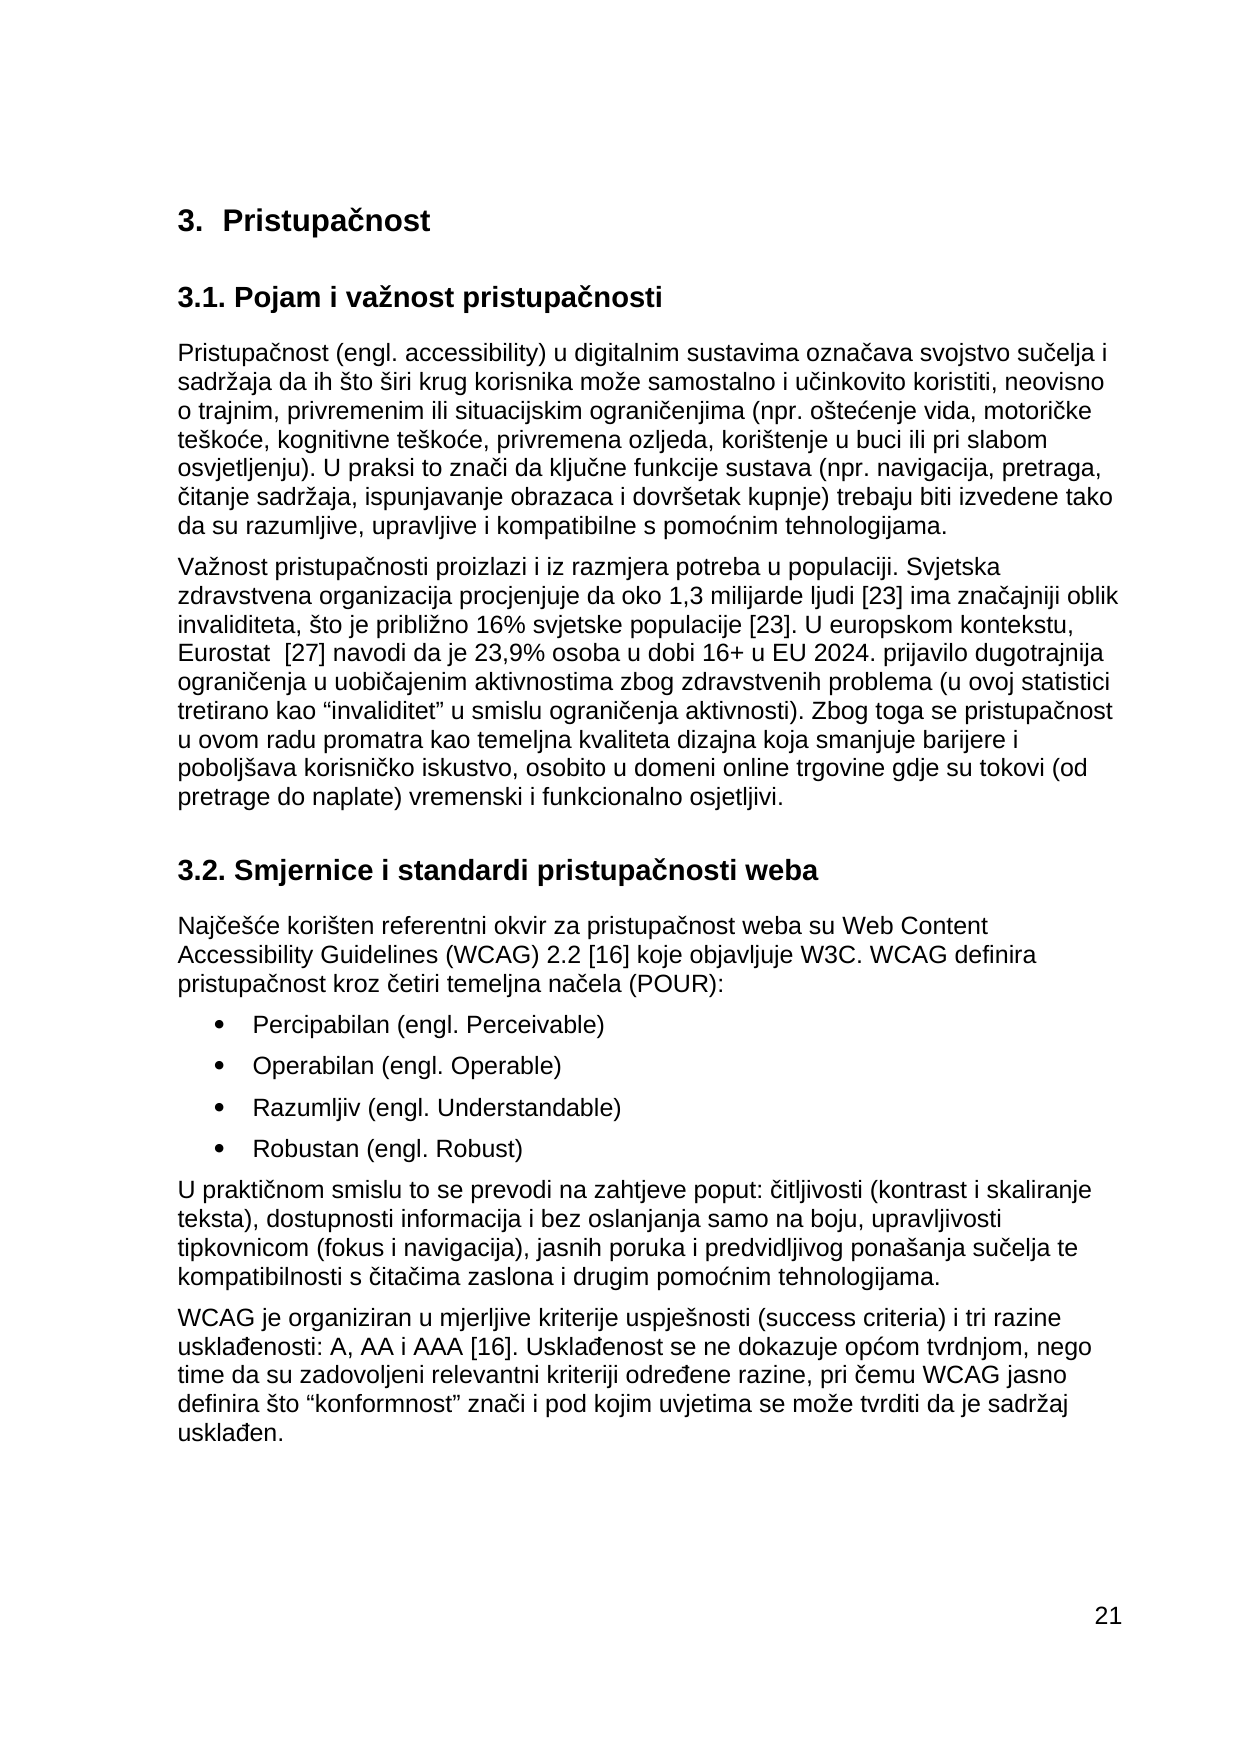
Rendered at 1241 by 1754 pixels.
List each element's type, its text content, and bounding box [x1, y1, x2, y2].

list Robustan (engl. Robust) [215, 1134, 1122, 1163]
text Važnost pristupačnosti proizlazi i iz razmjera potreba u populaciji. Svjetska zdravstvena organizacija procjenjuje da oko 1,3 milijarde ljudi [23] ima značajniji oblik invaliditeta, što je približno 16% svjetske populacije [23]. U europskom kontekstu, Eurostat [27] navodi da je 23,9% osoba u dobi 16+ u EU 2024. prijavilo dugotrajnija ograničenja u uobičajenim aktivnostima zbog zdravstvenih problema (u ovoj statistici tretirano kao “invaliditet” u smislu ograničenja aktivnosti). Zbog toga se pristupačnost u ovom radu promatra kao temeljna kvaliteta dizajna koja smanjuje barijere i poboljšava korisničko iskustvo, osobito u domeni online trgovine gdje su tokovi (od pretrage do naplate) vremenski i funkcionalno osjetljivi. [177, 552, 1122, 811]
list Razumljiv (engl. Understandable) [215, 1092, 1122, 1121]
list Percipabilan (engl. Perceivable) [215, 1010, 1122, 1039]
text U praktičnom smislu to se prevodi na zahtjeve poput: čitljivosti (kontrast i skaliranje teksta), dostupnosti informacija i bez oslanjanja samo na boju, upravljivosti tipkovnicom (fokus i navigacija), jasnih poruka i predvidljivog ponašanja sučelja te kompatibilnosti s čitačima zaslona i drugim pomoćnim tehnologijama. [177, 1175, 1122, 1290]
subtitle Pristupačnost [177, 202, 1122, 238]
subtitle 3.1. Pojam i važnost pristupačnosti [177, 280, 1122, 313]
text WCAG je organiziran u mjerljive kriterije uspješnosti (success criteria) i tri razine usklađenosti: A, AA i AAA [16]. Usklađenost se ne dokazuje općom tvrdnjom, nego time da su zadovoljeni relevantni kriteriji određene razine, pri čemu WCAG jasno definira što “konformnost” znači i pod kojim uvjetima se može tvrditi da je sadržaj usklađen. [177, 1303, 1122, 1446]
subtitle 3.2. Smjernice i standardi pristupačnosti weba [177, 852, 1122, 886]
text Pristupačnost (engl. accessibility) u digitalnim sustavima označava svojstvo sučelja i sadržaja da ih što širi krug korisnika može samostalno i učinkovito koristiti, neovisno o trajnim, privremenim ili situacijskim ograničenjima (npr. oštećenje vida, motoričke teškoće, kognitivne teškoće, privremena ozljeda, korištenje u buci ili pri slabom osvjetljenju). U praksi to znači da ključne funkcije sustava (npr. navigacija, pretraga, čitanje sadržaja, ispunjavanje obrazaca i dovršetak kupnje) trebaju biti izvedene tako da su razumljive, upravljive i kompatibilne s pomoćnim tehnologijama. [177, 338, 1122, 539]
list Operabilan (engl. Operable) [215, 1051, 1122, 1080]
text Najčešće korišten referentni okvir za pristupačnost weba su Web Content Accessibility Guidelines (WCAG) 2.2 [16] koje objavljuje W3C. WCAG definira pristupačnost kroz četiri temeljna načela (POUR): [177, 911, 1122, 997]
